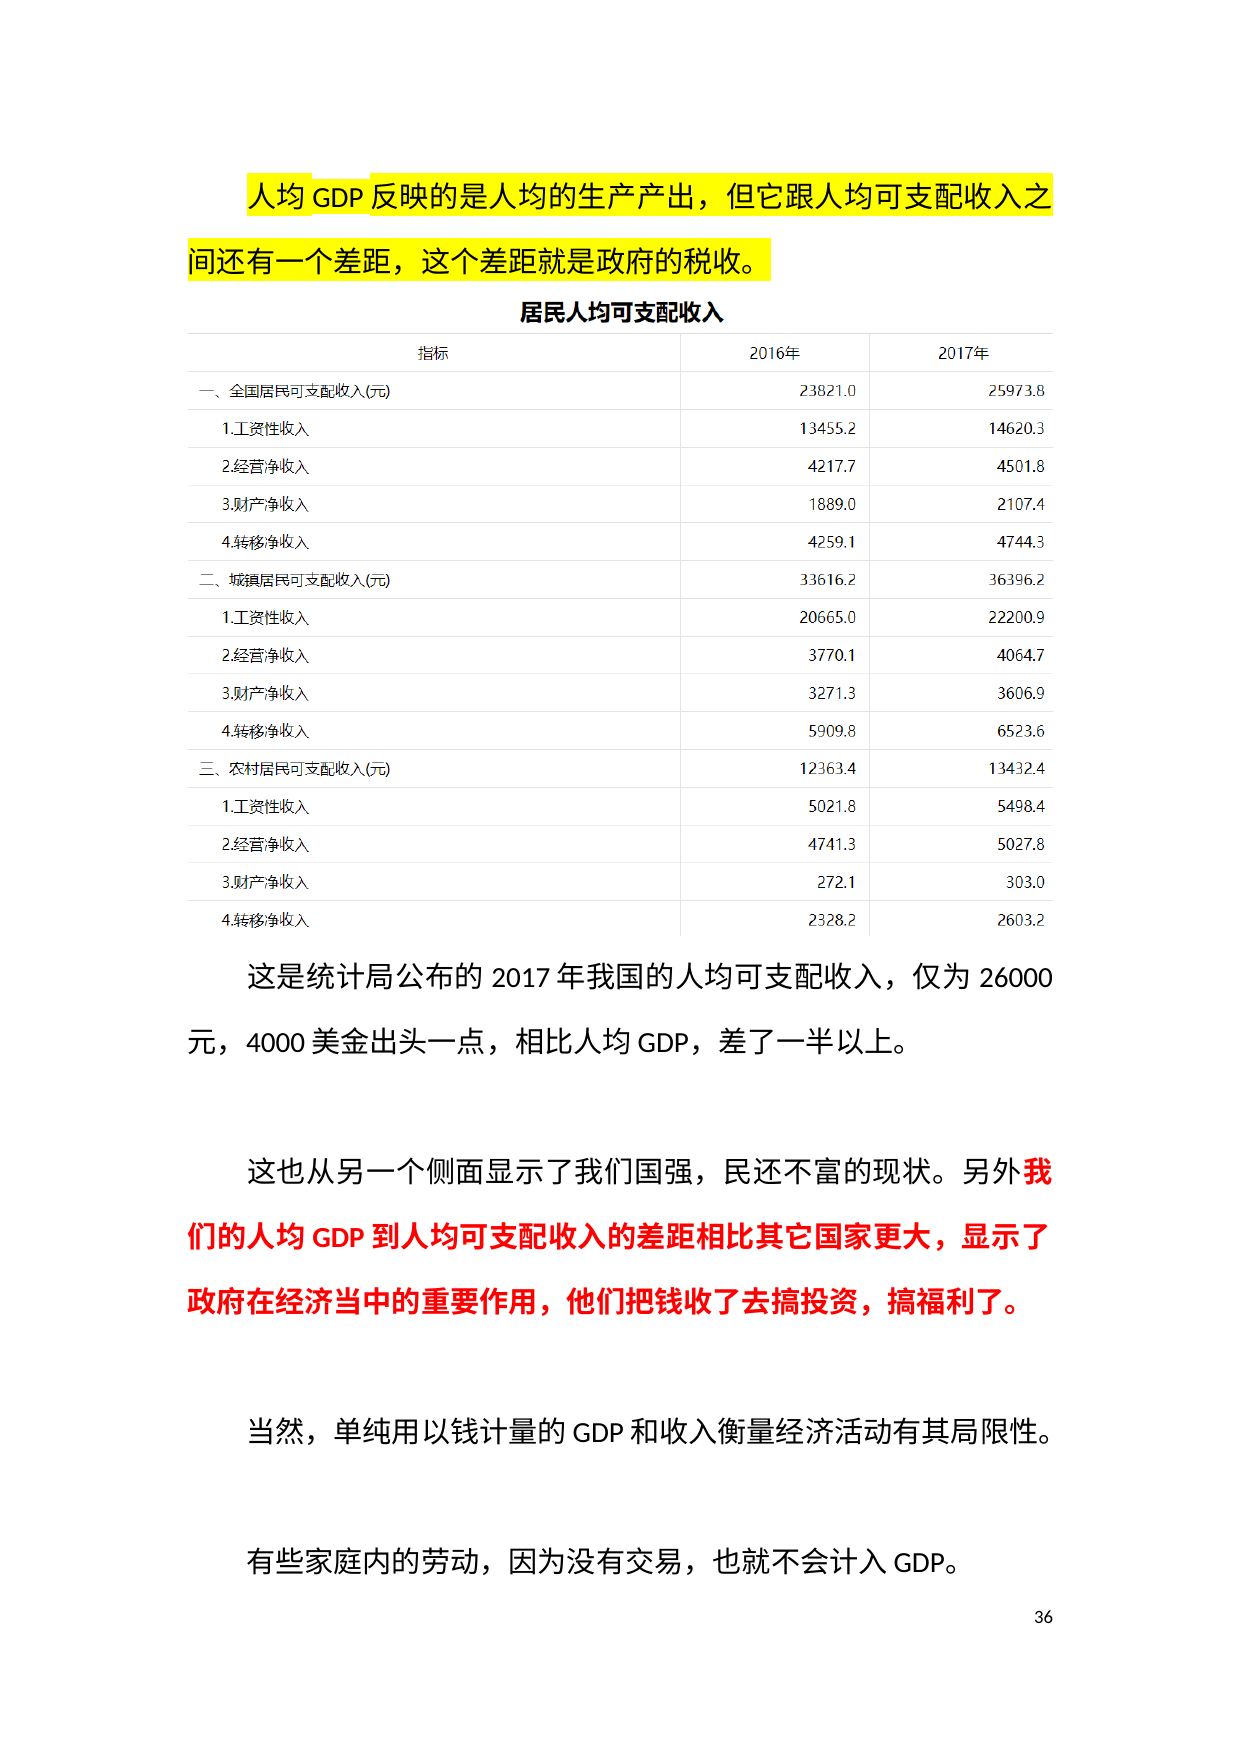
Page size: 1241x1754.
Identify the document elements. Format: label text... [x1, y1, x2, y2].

text 当然，单纯用以钱计量的GDP和收入衡量经济活动有其局限性。 [187, 1397, 1053, 1462]
text 这是统计局公布的2017年我国的人均可支配收入，仅为26000元，4000美金出头一点，相比人均GDP，差了一半以上。 [187, 942, 1053, 1072]
text 人均GDP反映的是人均的生产产出，但它跟人均可支配收入之间还有一个差距，这个差距就是政府的税收。 [187, 162, 1053, 292]
text 这也从另一个侧面显示了我们国强，民还不富的现状。另外我们的人均GDP到人均可支配收入的差距相比其它国家更大，显示了政府在经济当中的重要作用，他们把钱收了去搞投资，搞福利了。 [187, 1137, 1053, 1332]
picture [187, 292, 1053, 936]
text 有些家庭内的劳动，因为没有交易，也就不会计入GDP。 [187, 1527, 1053, 1592]
